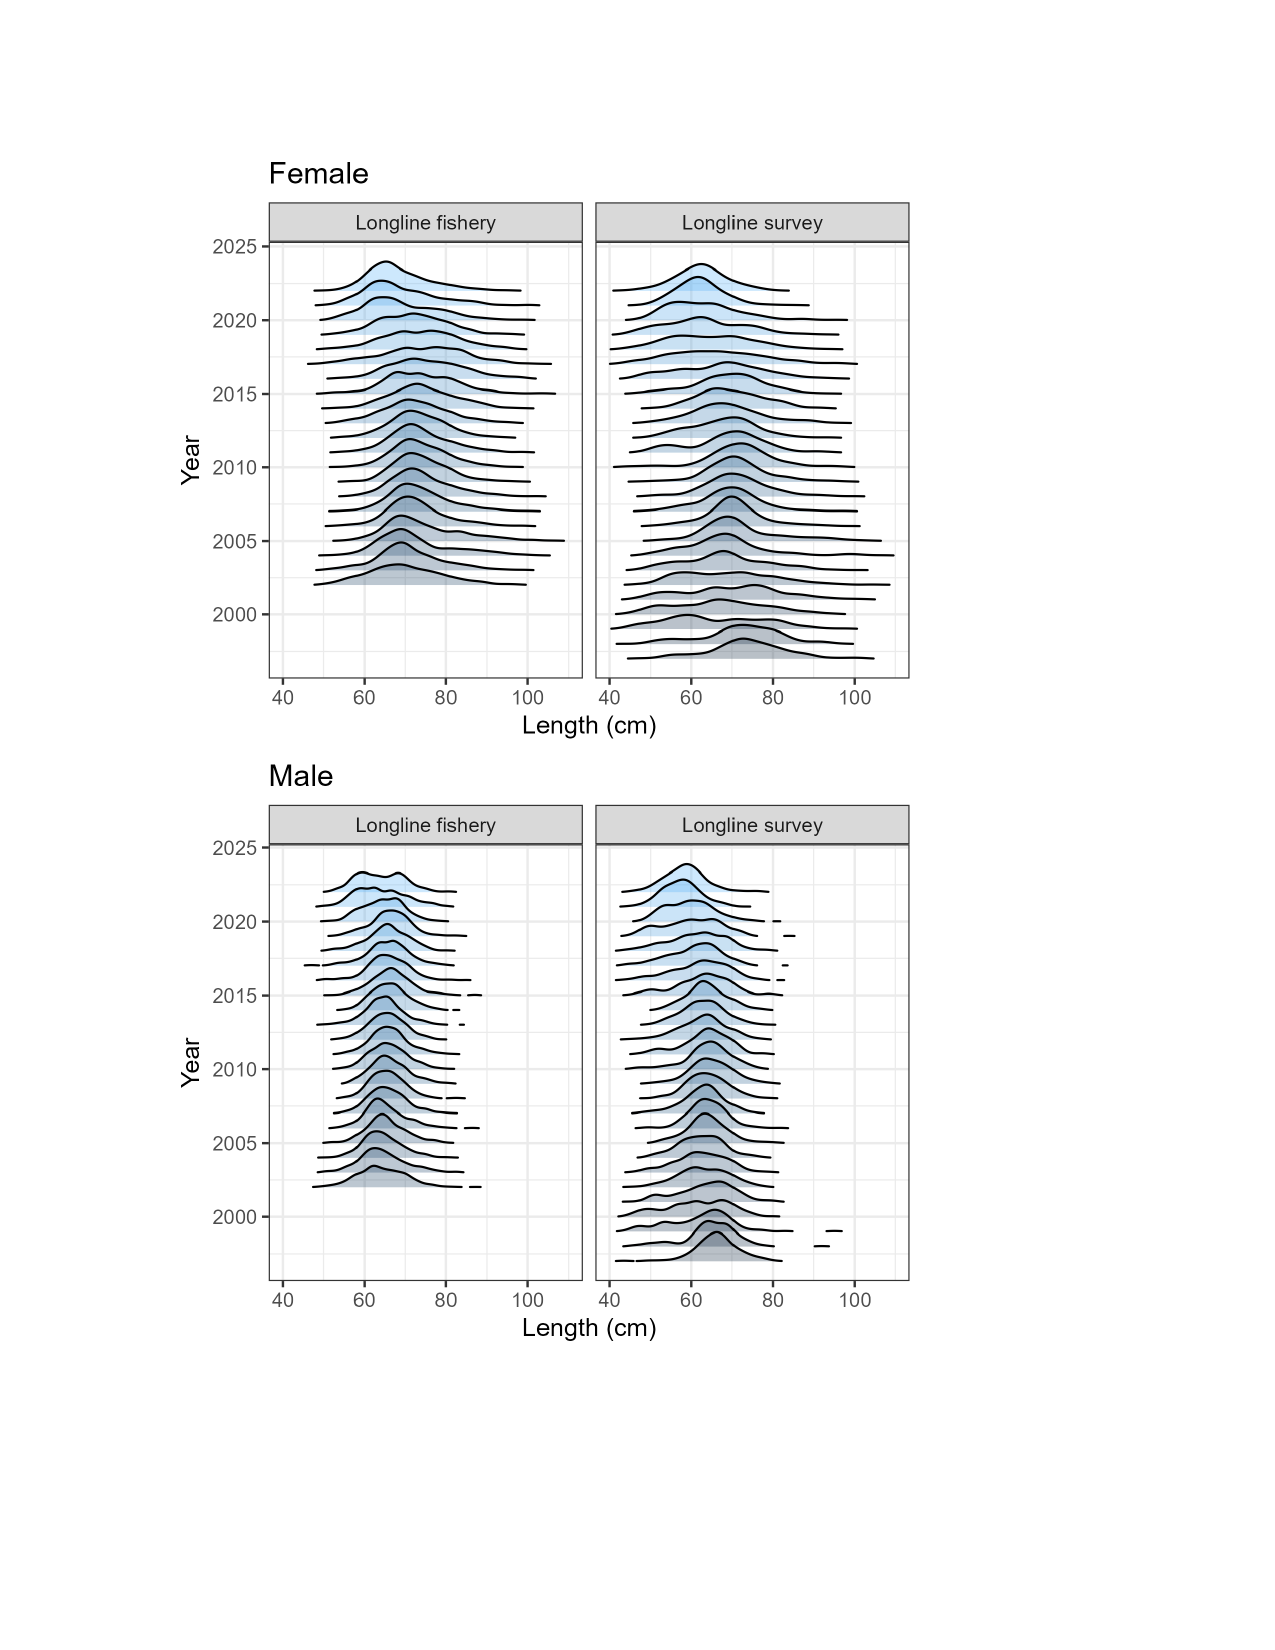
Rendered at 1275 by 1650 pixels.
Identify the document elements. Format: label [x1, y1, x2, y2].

picture [168, 150, 922, 1354]
